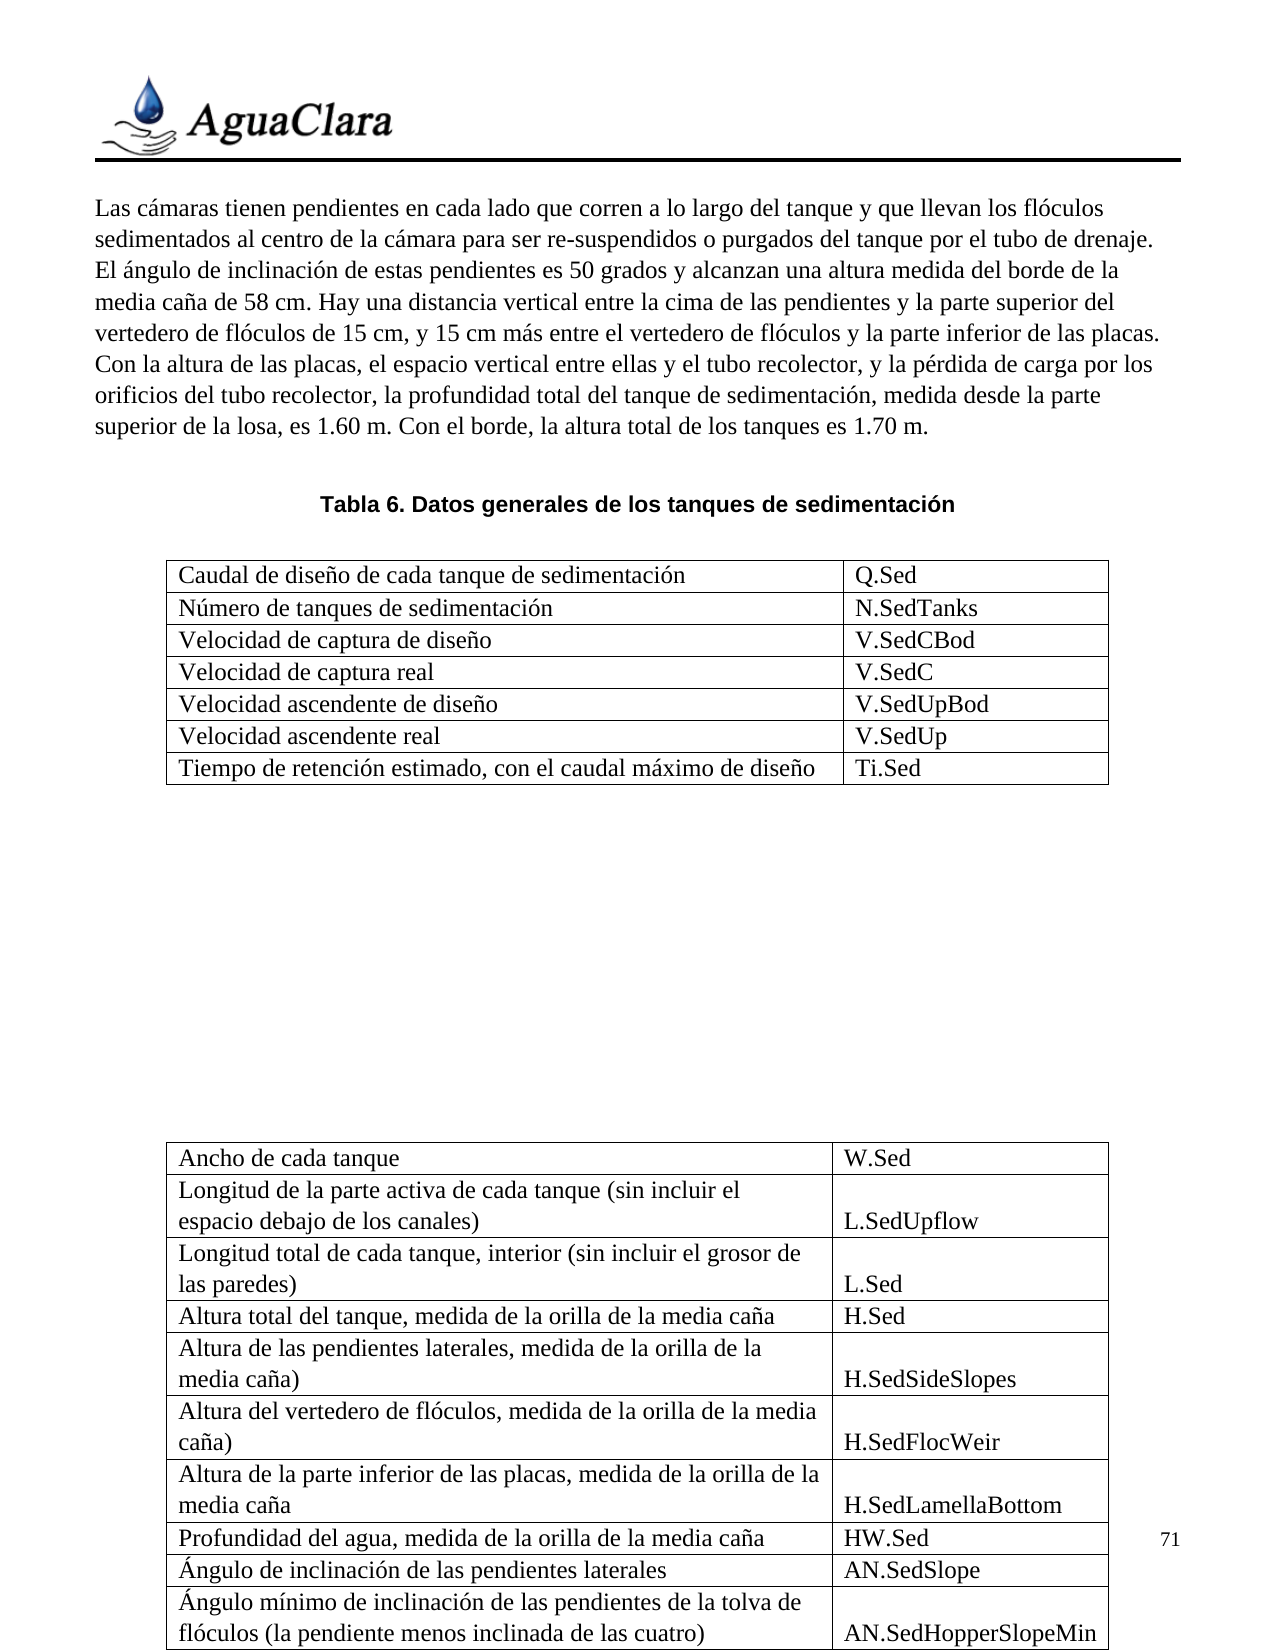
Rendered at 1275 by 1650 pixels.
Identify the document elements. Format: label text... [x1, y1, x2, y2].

table_cell L.Sed [833, 1238, 1108, 1300]
table_header Ancho de cada tanque [167, 1143, 832, 1174]
table_cell Ángulo mínimo de inclinación de las pendientes de la tolva de flóculos (la pendiente menos inclinada de las cuatro) [167, 1587, 832, 1649]
table_cell Número de tanques de sedimentación [167, 593, 843, 624]
table_cell V.SedUpBod [844, 689, 1108, 720]
table_cell Velocidad ascendente de diseño [167, 689, 843, 720]
text Las cámaras tienen pendientes en cada lado que corren a lo largo del tanque y que llevan los flóculos sedimentados al centro de la cámara para ser re-suspendidos o purgados del tanque por el tubo de drenaje. El ángulo de inclinación de estas pendientes es 50 grados y alcanzan una altura medida del borde de la media caña de 58 cm. Hay una distancia vertical entre la cima de las pendientes y la parte superior del vertedero de flóculos de 15 cm, y 15 cm más entre el vertedero de flóculos y la parte inferior de las placas. Con la altura de las placas, el espacio vertical entre ellas y el tubo recolector, y la pérdida de carga por los orificios del tubo recolector, la profundidad total del tanque de sedimentación, medida desde la parte superior de la losa, es 1.60 m. Con el borde, la altura total de los tanques es 1.70 m. [94, 193, 1181, 439]
table_header Q.Sed [844, 561, 1108, 592]
table_cell Velocidad ascendente real [167, 721, 843, 752]
table_cell V.SedCBod [844, 625, 1108, 656]
table_cell Longitud de la parte activa de cada tanque (sin incluir el espacio debajo de los canales) [167, 1175, 832, 1237]
table_cell Velocidad de captura real [167, 657, 843, 688]
table_cell Altura del vertedero de flóculos, medida de la orilla de la media caña) [167, 1396, 832, 1458]
table_cell Tiempo de retención estimado, con el caudal máximo de diseño [167, 753, 843, 784]
table_cell V.SedUp [844, 721, 1108, 752]
table_cell HW.Sed [833, 1523, 1108, 1554]
table_cell AN.SedSlope [833, 1555, 1108, 1586]
table_cell H.SedFlocWeir [833, 1396, 1108, 1458]
table_cell AN.SedHopperSlopeMin [833, 1587, 1108, 1649]
table_cell N.SedTanks [844, 593, 1108, 624]
table_cell Ti.Sed [844, 753, 1108, 784]
table_cell V.SedC [844, 657, 1108, 688]
table_cell H.Sed [833, 1301, 1108, 1332]
table_cell Longitud total de cada tanque, interior (sin incluir el grosor de las paredes) [167, 1238, 832, 1300]
table_cell Altura total del tanque, medida de la orilla de la media caña [167, 1301, 832, 1332]
table_header W.Sed [833, 1143, 1108, 1174]
table_cell L.SedUpflow [833, 1175, 1108, 1237]
table_cell Altura de la parte inferior de las placas, medida de la orilla de la media caña [167, 1460, 832, 1522]
table_cell Altura de las pendientes laterales, medida de la orilla de la media caña) [167, 1333, 832, 1395]
table_header Caudal de diseño de cada tanque de sedimentación [167, 561, 843, 592]
picture [94, 75, 412, 158]
table_cell Velocidad de captura de diseño [167, 625, 843, 656]
table_cell Profundidad del agua, medida de la orilla de la media caña [167, 1523, 832, 1554]
table_cell Ángulo de inclinación de las pendientes laterales [167, 1555, 832, 1586]
table_cell H.SedSideSlopes [833, 1333, 1108, 1395]
table_cell H.SedLamellaBottom [833, 1460, 1108, 1522]
